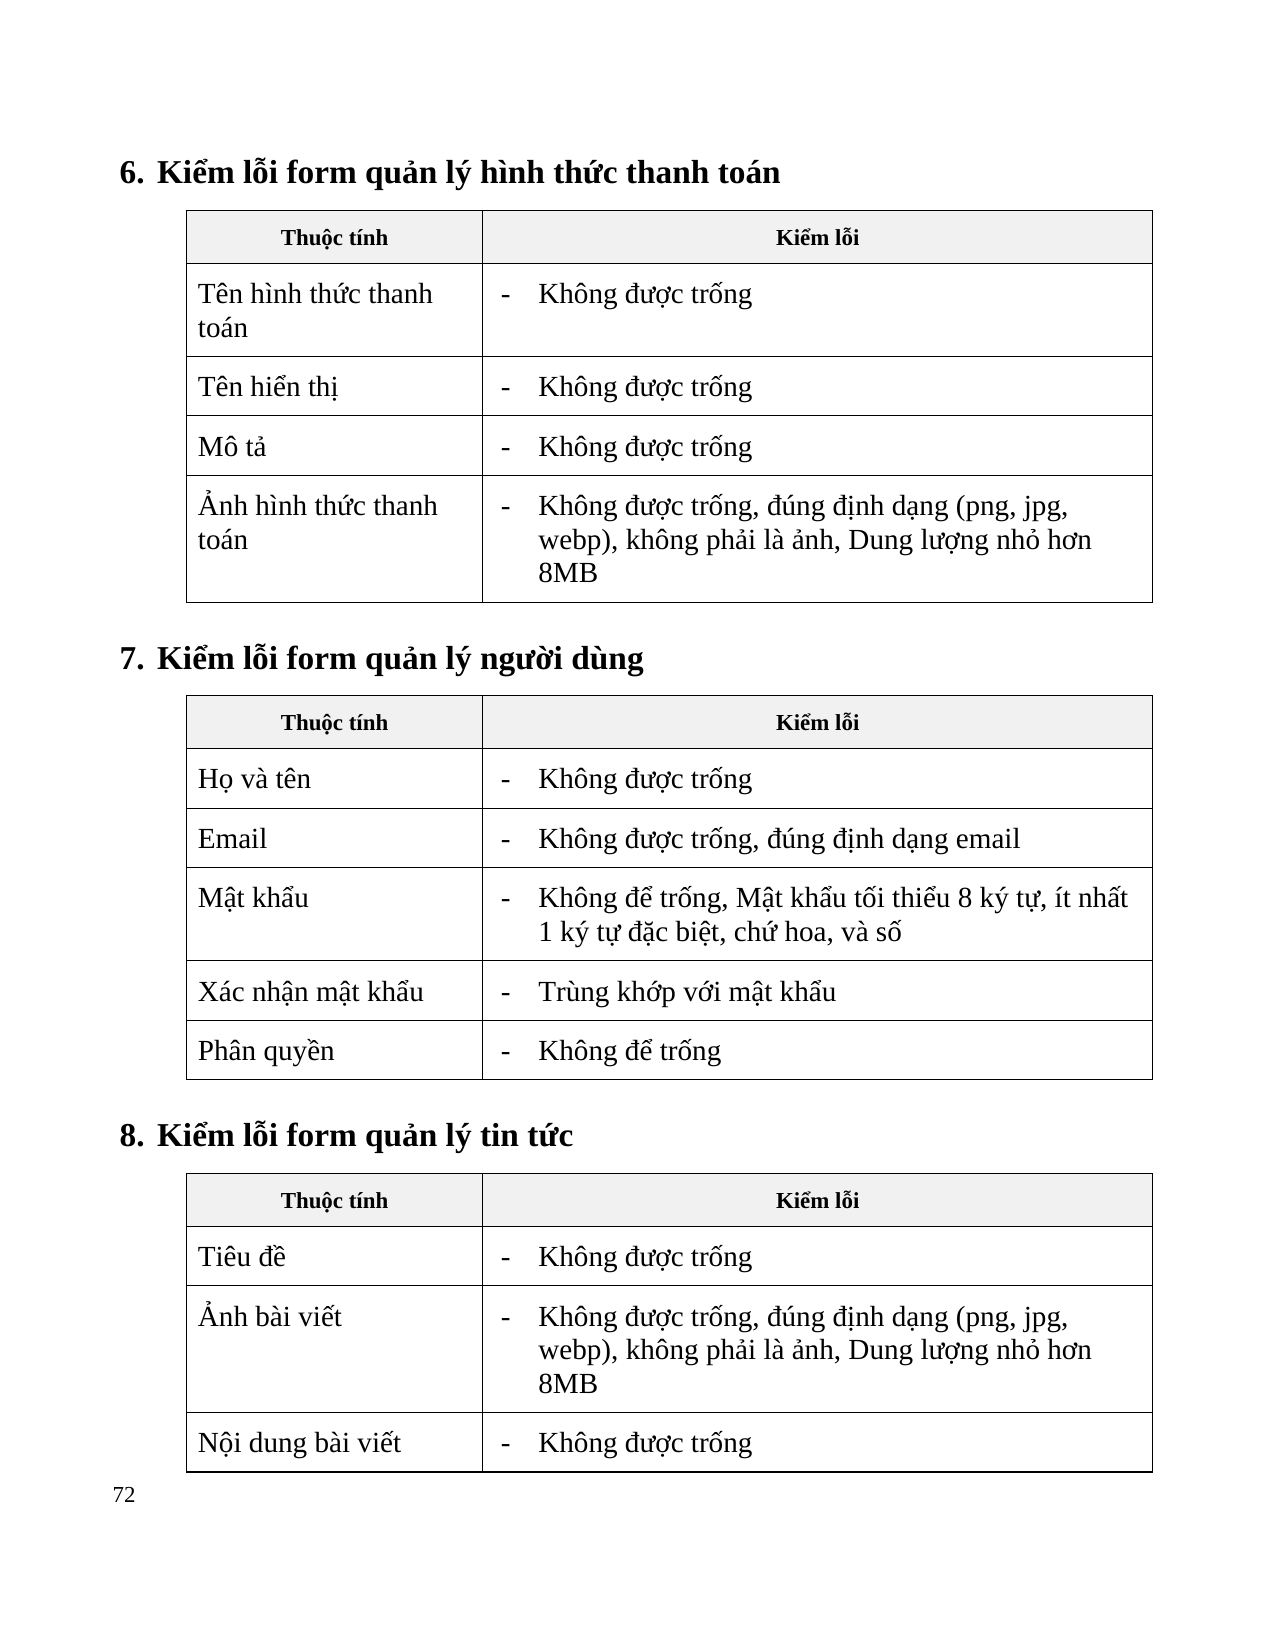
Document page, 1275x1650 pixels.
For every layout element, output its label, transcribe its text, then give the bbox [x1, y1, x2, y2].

table_cell Không được trống [483, 749, 1152, 807]
table_cell Không được trống [483, 1227, 1152, 1285]
table_cell Họ và tên [187, 749, 482, 807]
table_cell Phân quyền [187, 1021, 482, 1079]
table_cell Không được trống, đúng định dạng email [483, 809, 1152, 867]
table_cell Không để trống, Mật khẩu tối thiểu 8 ký tự, ít nhất 1 ký tự đặc biệt, chứ hoa, và số [483, 868, 1152, 960]
table_cell Không được trống [483, 1413, 1152, 1471]
table_cell Không được trống, đúng định dạng (png, jpg, webp), không phải là ảnh, Dung lượng nhỏ hơn 8MB [483, 1286, 1152, 1412]
table_cell Không được trống [483, 264, 1152, 356]
table_cell Email [187, 809, 482, 867]
table_header Kiểm lỗi [483, 696, 1152, 748]
table_header Thuộc tính [187, 696, 482, 748]
table_cell Tên hình thức thanh toán [187, 264, 482, 356]
table_cell Không để trống [483, 1021, 1152, 1079]
subtitle Kiểm lỗi form quản lý tin tức [119, 1116, 1198, 1154]
table_cell Không được trống [483, 357, 1152, 415]
table_cell Mật khẩu [187, 868, 482, 960]
table_cell Trùng khớp với mật khẩu [483, 961, 1152, 1020]
subtitle Kiểm lỗi form quản lý người dùng [119, 638, 1198, 676]
table_cell Ảnh bài viết [187, 1286, 482, 1412]
table_header Thuộc tính [187, 211, 482, 263]
table_header Kiểm lỗi [483, 1174, 1152, 1226]
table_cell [483, 476, 1152, 602]
table_cell Không được trống [483, 416, 1152, 475]
table_header Kiểm lỗi [483, 211, 1152, 263]
table_cell Xác nhận mật khẩu [187, 961, 482, 1020]
table_cell Ảnh hình thức thanh toán [187, 476, 482, 602]
table_cell Tên hiển thị [187, 357, 482, 415]
table_cell Mô tả [187, 416, 482, 475]
subtitle Kiểm lỗi form quản lý hình thức thanh toán [119, 153, 1198, 191]
table_cell Tiêu đề [187, 1227, 482, 1285]
table_header Thuộc tính [187, 1174, 482, 1226]
table_cell Nội dung bài viết [187, 1413, 482, 1471]
